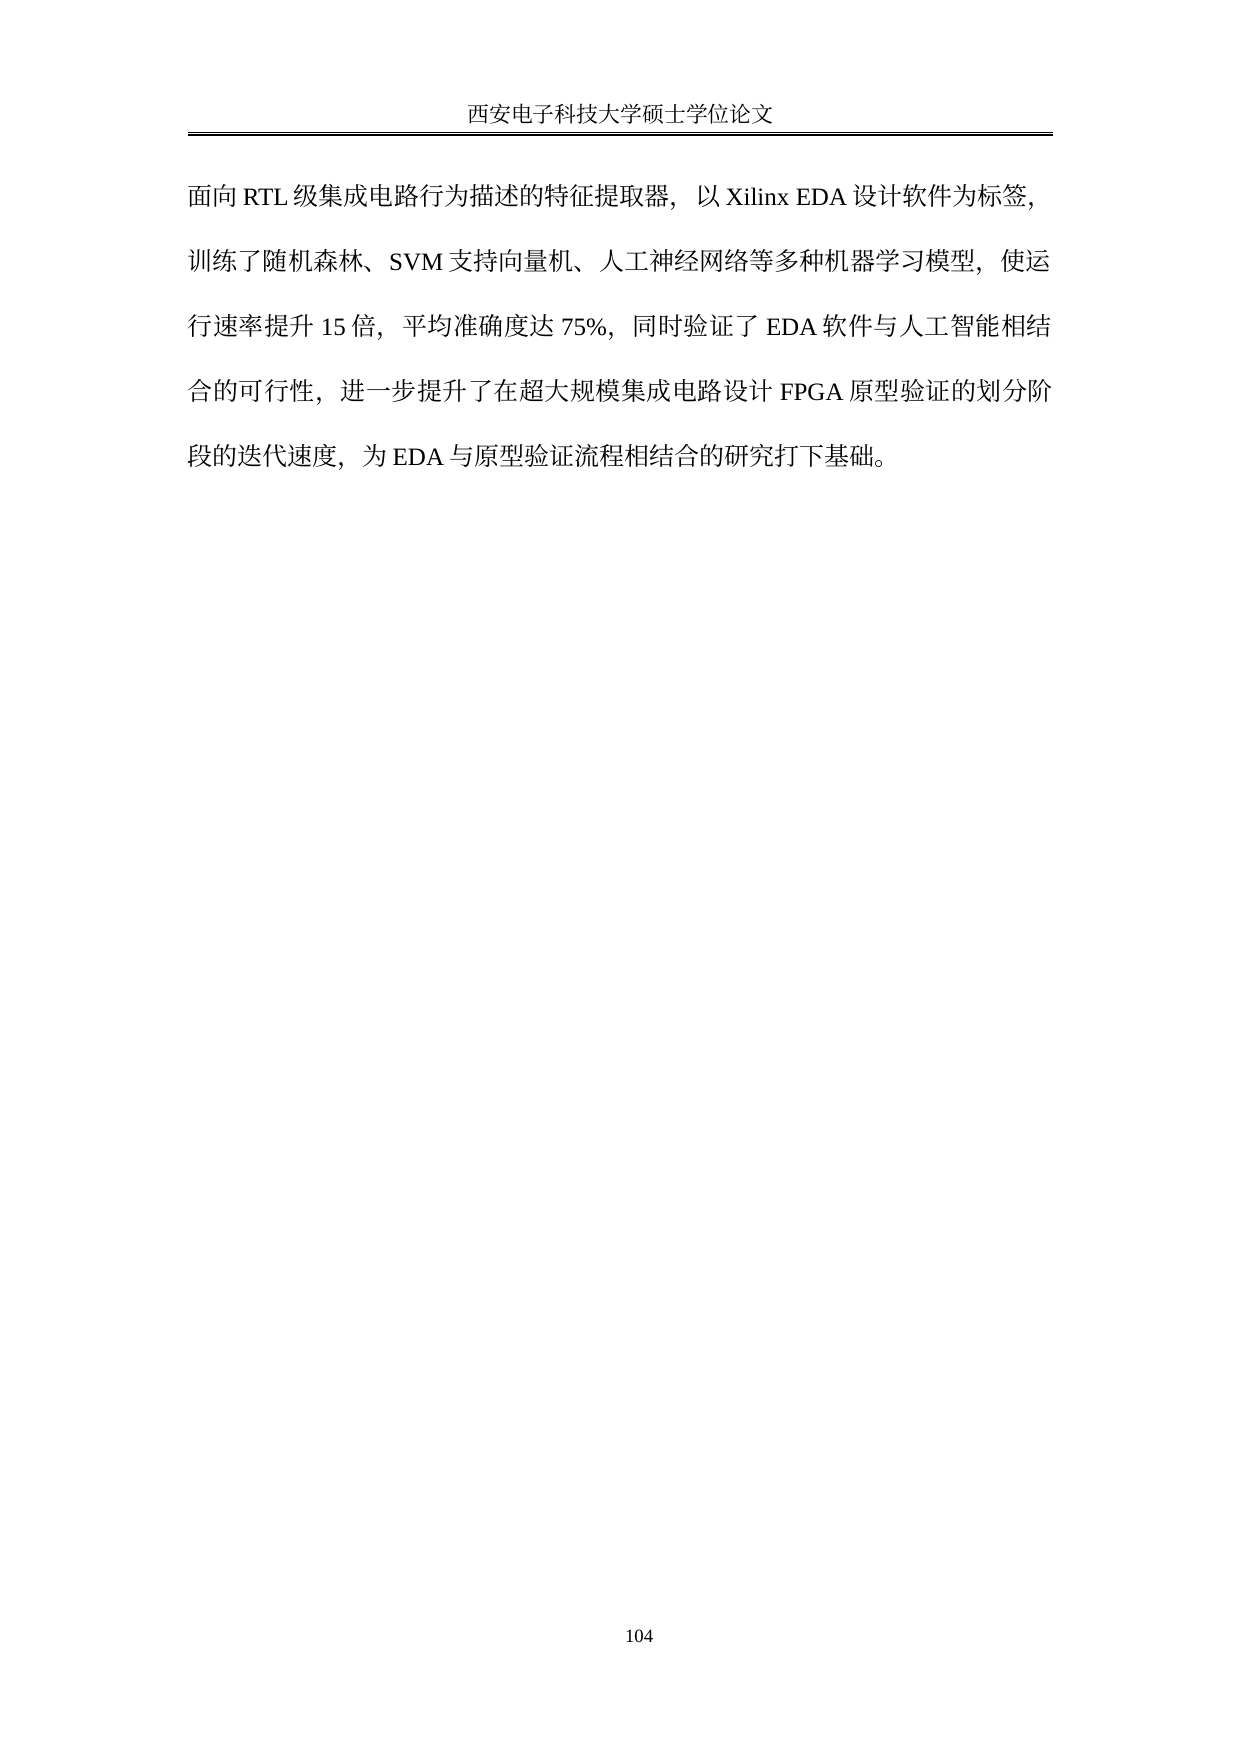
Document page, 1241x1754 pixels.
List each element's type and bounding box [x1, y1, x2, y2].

text [187, 162, 1053, 487]
